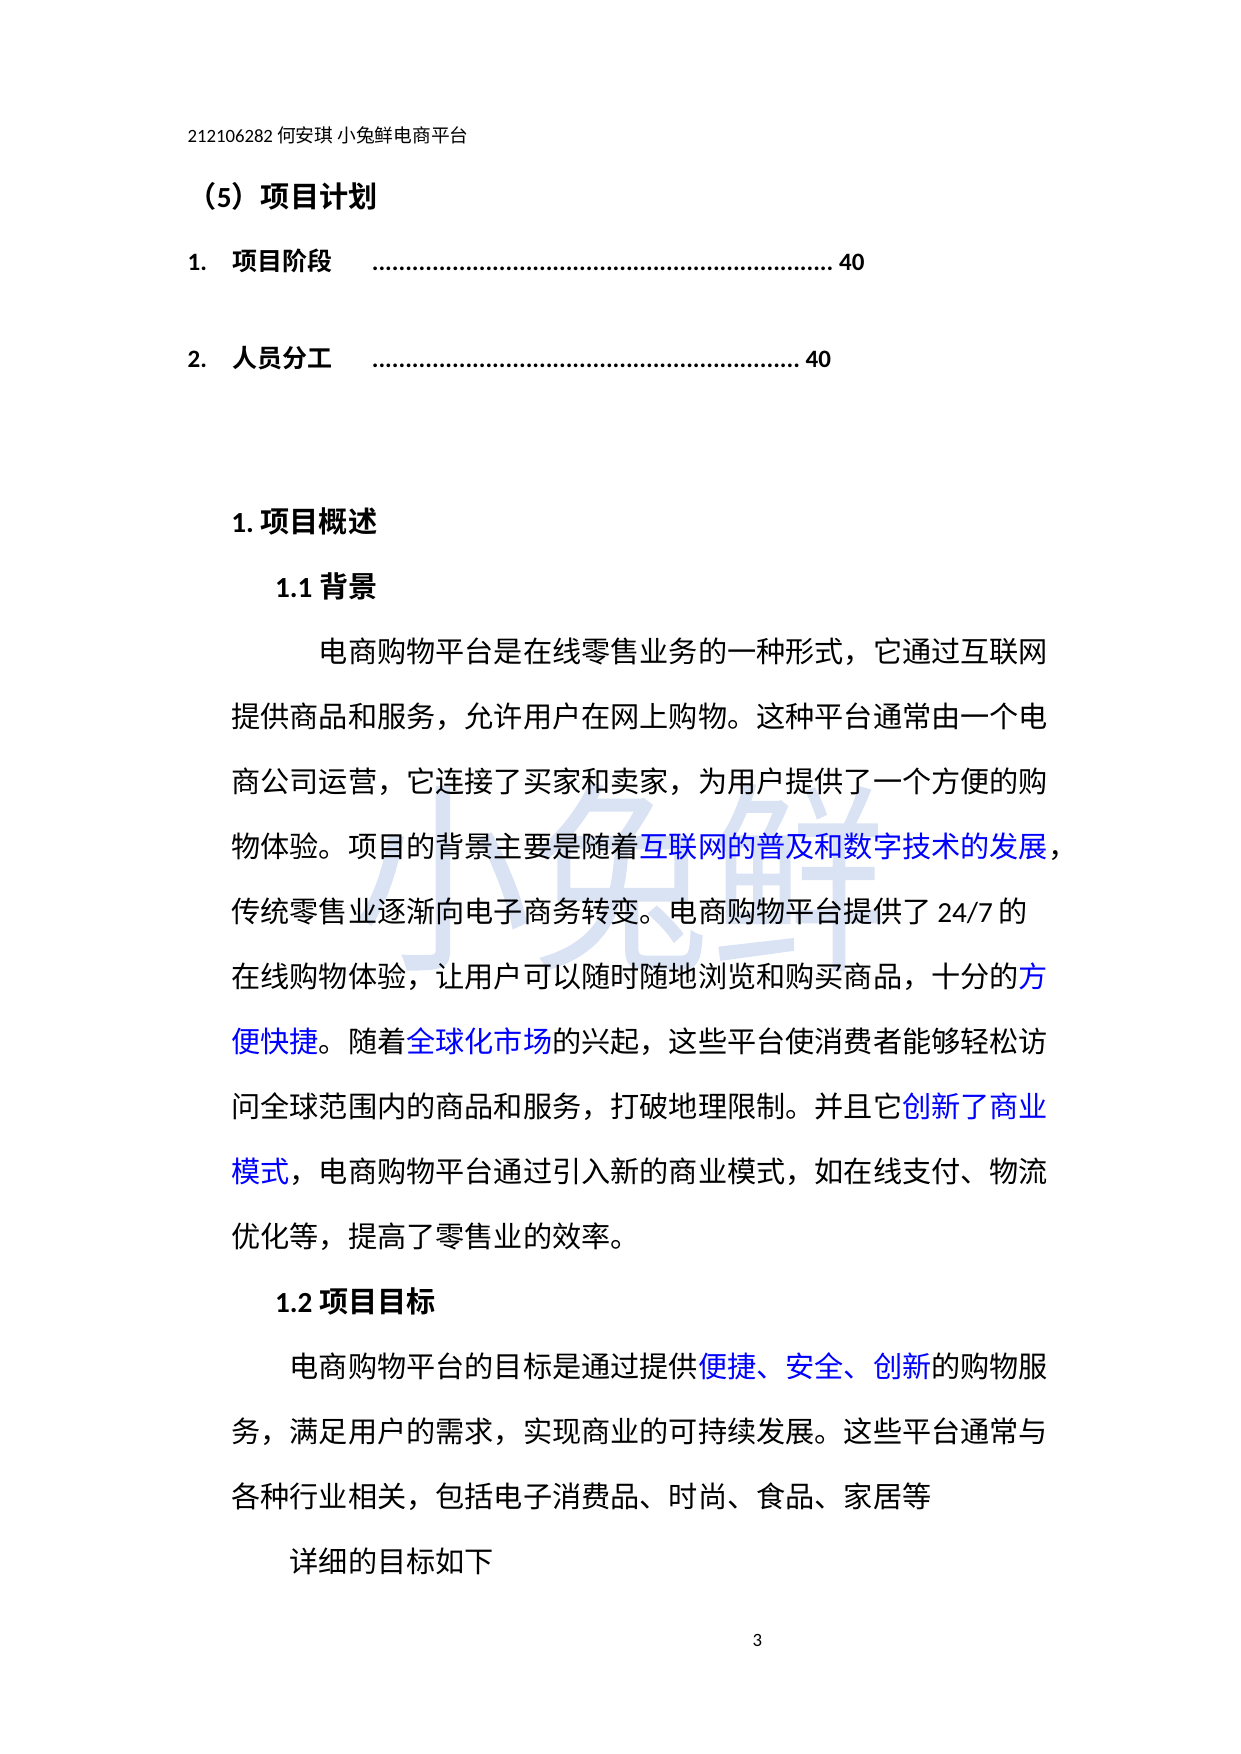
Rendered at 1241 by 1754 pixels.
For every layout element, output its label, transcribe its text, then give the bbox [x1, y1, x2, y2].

list 项目计划 [187, 162, 1053, 227]
list 1. 项目概述 [231, 487, 1053, 552]
list 人员分工 ................................................................ 40 [187, 324, 1053, 389]
list 电商购物平台的目标是通过提供便捷、安全、创新的购物服务，满足用户的需求，实现商业的可持续发展。这些平台通常与各种行业相关，包括电子消费品、时尚、食品、家居等 [231, 1332, 1053, 1527]
list 详细的目标如下 [231, 1527, 1053, 1592]
list 电商购物平台是在线零售业务的一种形式，它通过互联网提供商品和服务，允许用户在网上购物。这种平台通常由一个电商公司运营，它连接了买家和卖家，为用户提供了一个方便的购物体验。项目的背景主要是随着互联网的普及和数字技术的发展，传统零售业逐渐向电子商务转变。电商购物平台提供了24/7的在线购物体验，让用户可以随时随地浏览和购买商品，十分的方便快捷。随着全球化市场的兴起，这些平台使消费者能够轻松访问全球范围内的商品和服务，打破地理限制。并且它创新了商业模式，电商购物平台通过引入新的商业模式，如在线支付、物流优化等，提高了零售业的效率。 [231, 617, 1053, 1267]
list 1.2 项目目标 [231, 1267, 1053, 1332]
list 项目阶段 ..................................................................... 40 [187, 227, 1053, 292]
list 1.1 背景 [231, 552, 1053, 617]
